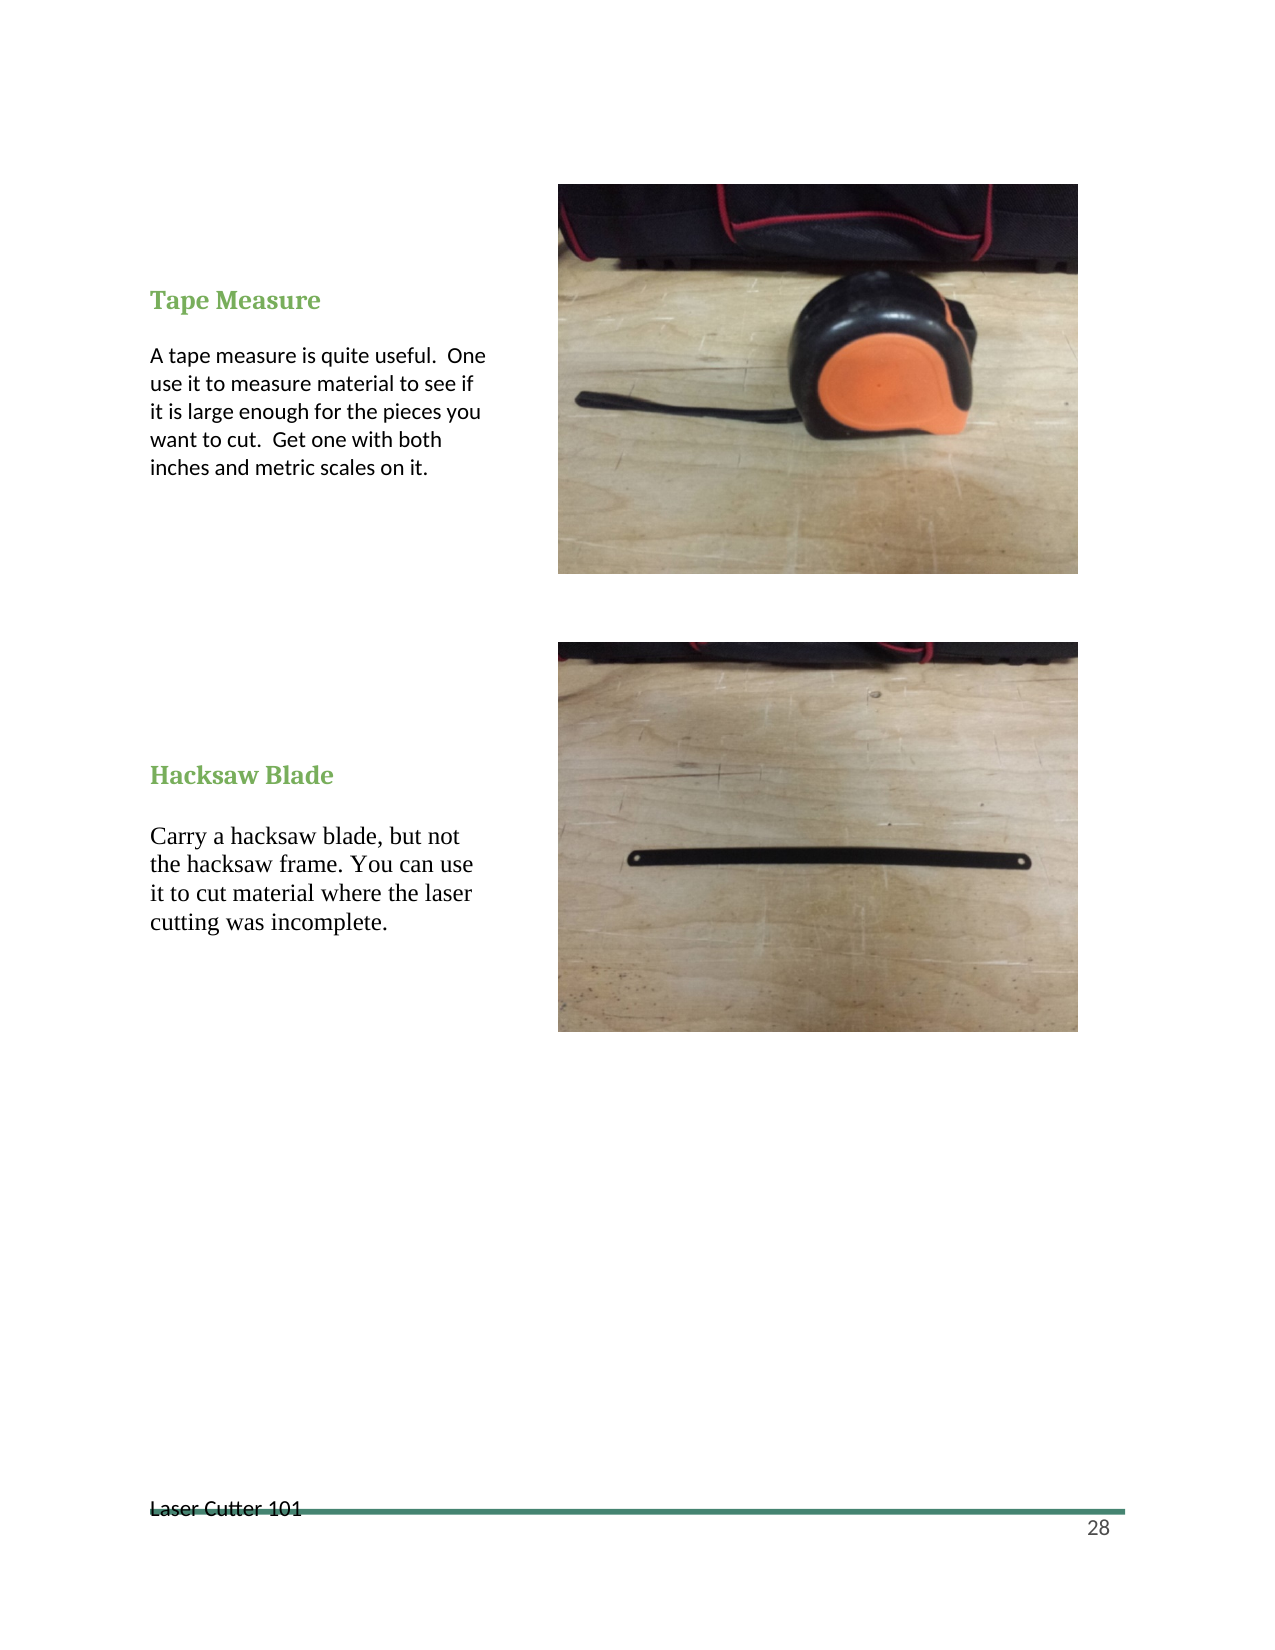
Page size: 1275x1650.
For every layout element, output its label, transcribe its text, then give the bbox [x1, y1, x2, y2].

table_cell Hacksaw Blade Carry a hacksaw blade, but not the hacksaw frame. You can use it to cut material where the laser cutting was incomplete. [138, 609, 501, 1067]
picture [558, 184, 1078, 574]
table_cell [501, 609, 1137, 1067]
table_cell Tape Measure A tape measure is quite useful. One use it to measure material to see if it is large enough for the pieces you want to cut. Get one with both inches and metric scales on it. [138, 150, 501, 608]
picture [558, 642, 1078, 1032]
table_cell [501, 150, 1137, 608]
